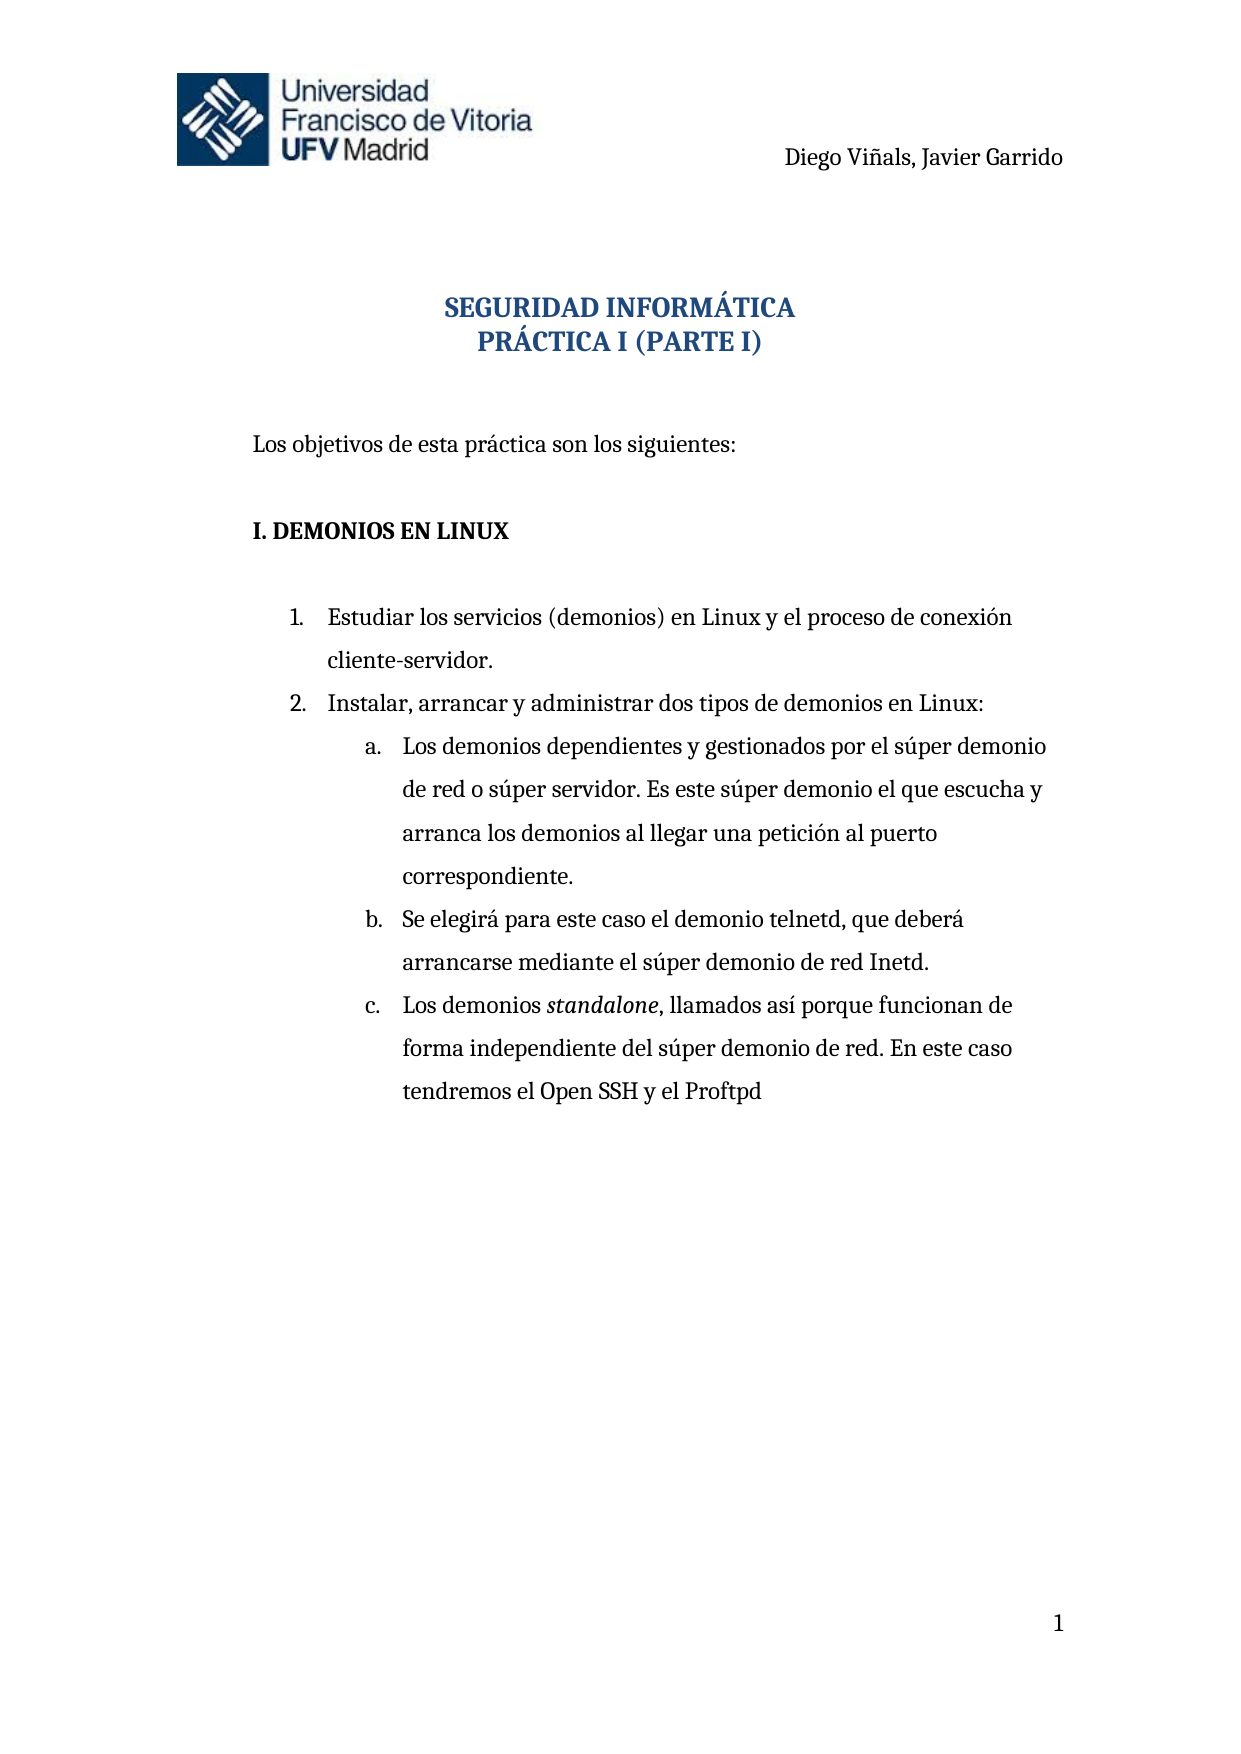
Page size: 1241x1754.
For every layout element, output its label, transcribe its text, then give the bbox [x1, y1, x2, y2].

text SEGURIDAD INFORMÁTICA [177, 291, 1063, 325]
picture [177, 73, 555, 166]
list Instalar, arrancar y administrar dos tipos de demonios en Linux: [290, 689, 1063, 718]
list Estudiar los servicios (demonios) en Linux y el proceso de conexión cliente-servidor. [290, 603, 1063, 675]
text Los objetivos de esta práctica son los siguientes: [252, 430, 1063, 459]
list Se elegirá para este caso el demonio telnetd, que deberá arrancarse mediante el súper demonio de red Inetd. [365, 905, 1063, 977]
list Los demonios standalone, llamados así porque funcionan de forma independiente del súper demonio de red. En este caso tendremos el Open SSH y el Proftpd [365, 991, 1063, 1106]
list Los demonios dependientes y gestionados por el súper demonio de red o súper servidor. Es este súper demonio el que escucha y arranca los demonios al llegar una petición al puerto correspondiente. [365, 732, 1063, 890]
text PRÁCTICA I (PARTE I) [177, 325, 1063, 358]
text I. DEMONIOS EN LINUX [252, 517, 1063, 545]
